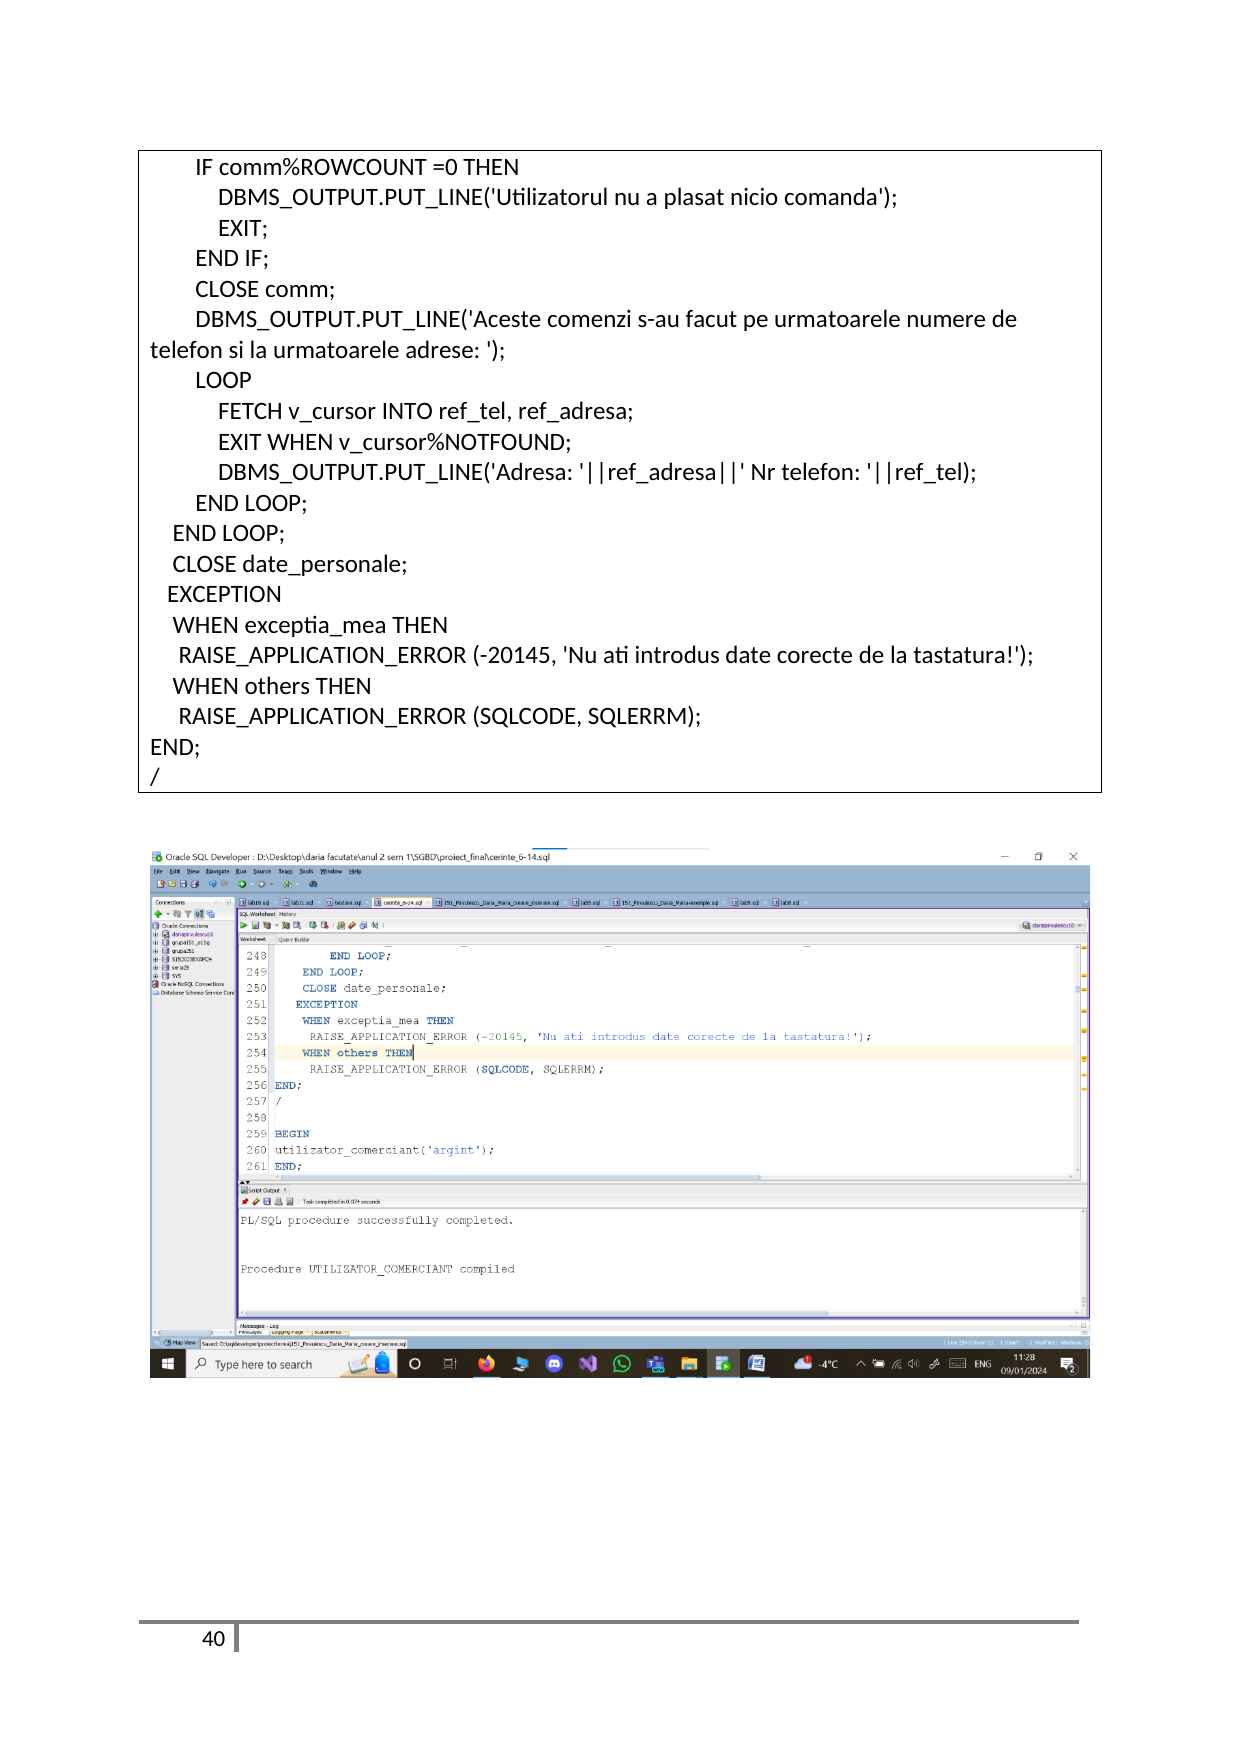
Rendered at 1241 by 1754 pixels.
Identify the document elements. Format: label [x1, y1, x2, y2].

picture [150, 848, 1091, 1378]
table_header [139, 151, 1101, 792]
